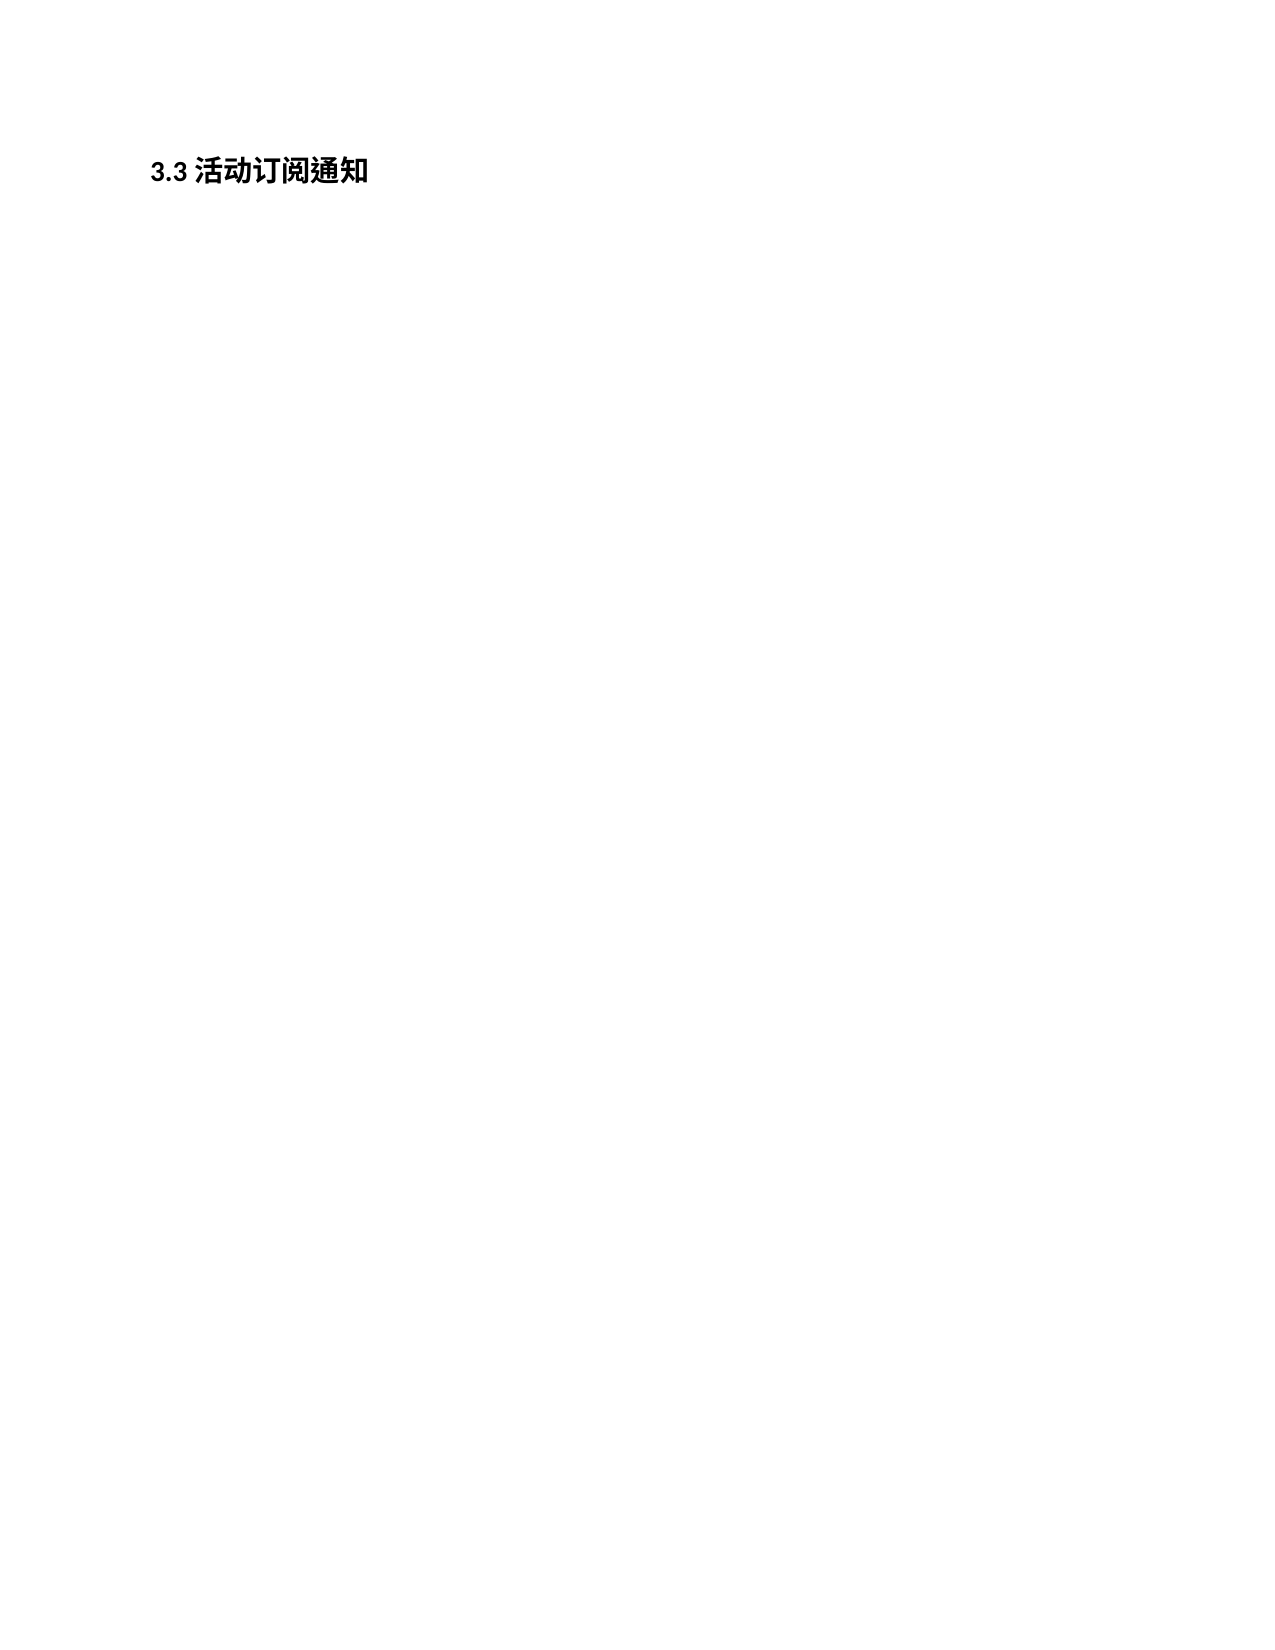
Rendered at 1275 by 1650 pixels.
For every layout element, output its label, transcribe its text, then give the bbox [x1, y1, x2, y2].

subtitle 3.3 活动订阅通知 [150, 150, 1125, 190]
